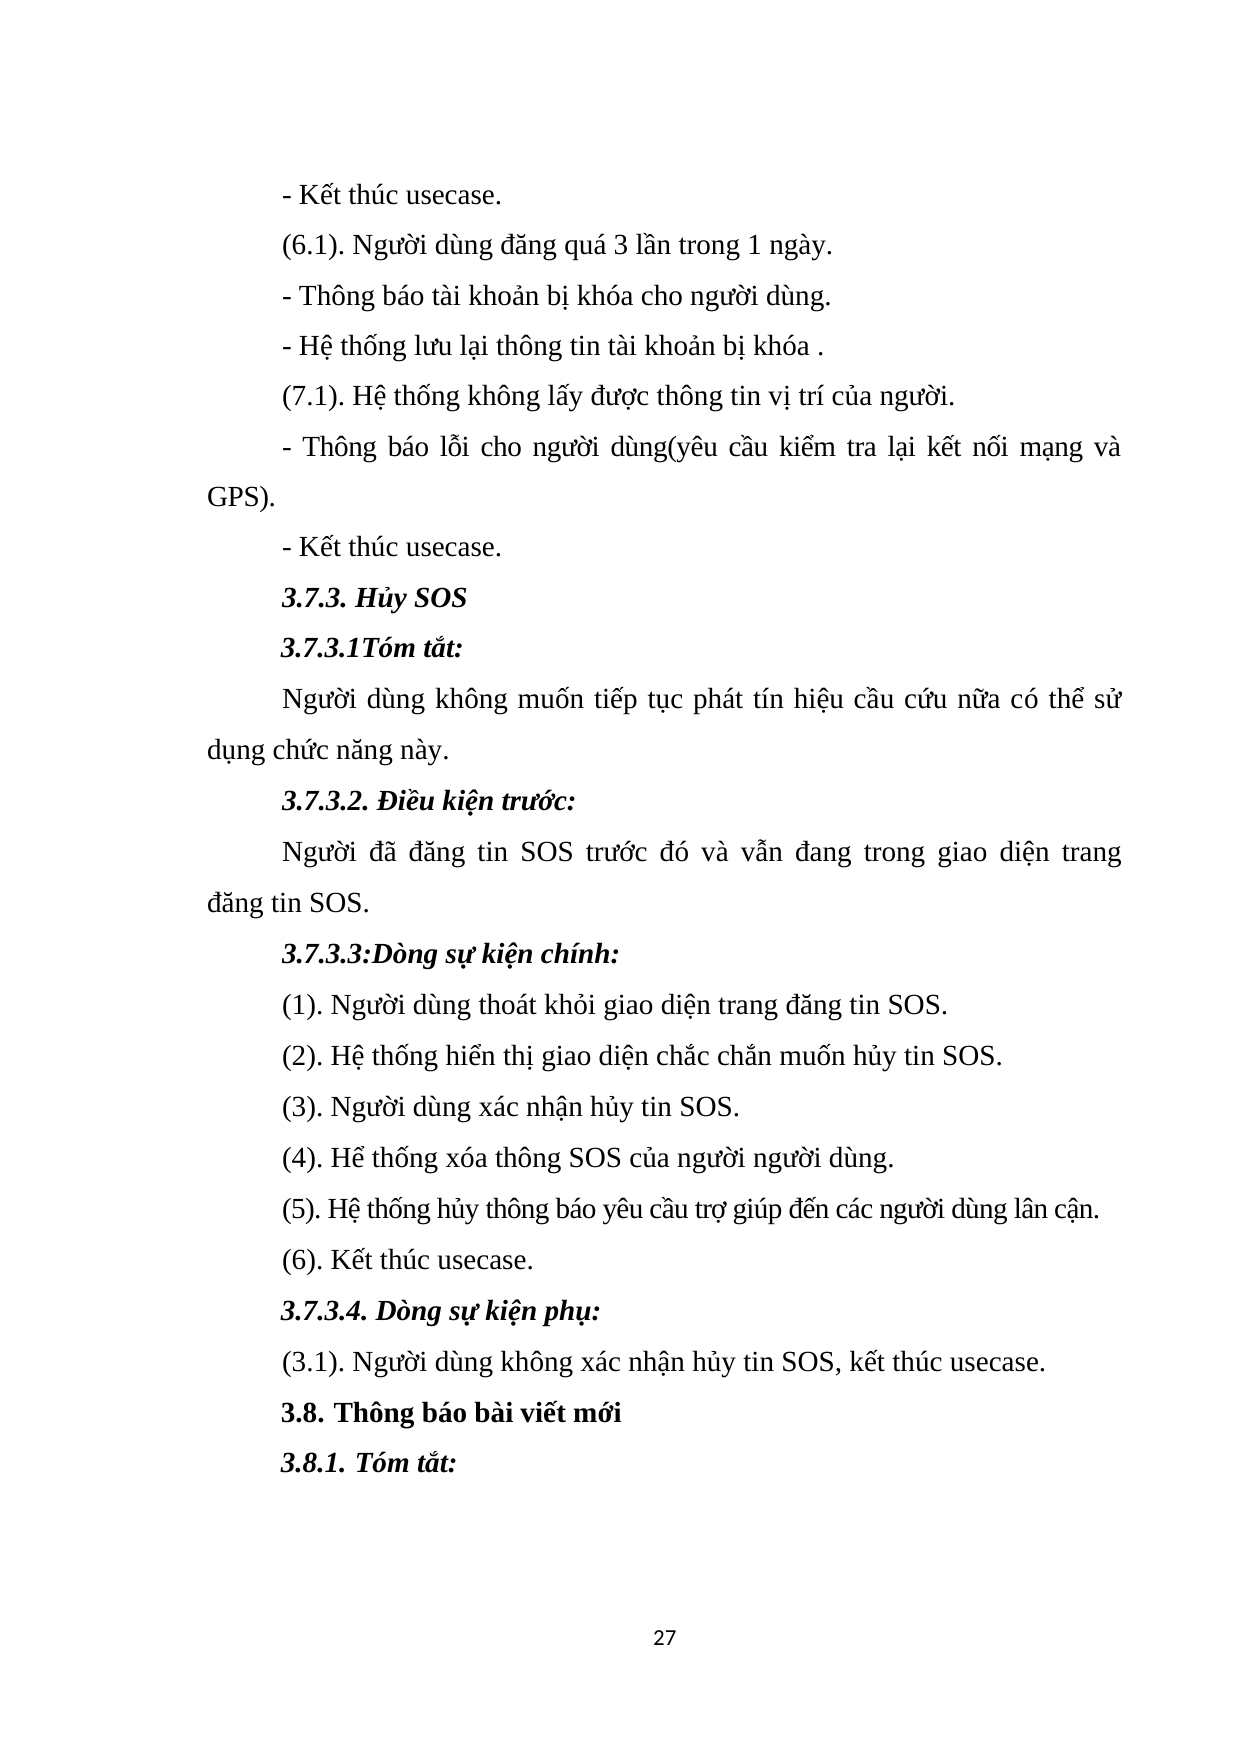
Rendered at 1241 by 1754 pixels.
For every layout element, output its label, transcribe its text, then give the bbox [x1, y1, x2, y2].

text 3.7.3.1Tóm tắt: [207, 631, 1122, 664]
text (6.1). Người dùng đăng quá 3 lần trong 1 ngày. [207, 227, 1122, 261]
text 3.7.3.4. Dòng sự kiện phụ: [207, 1293, 1122, 1326]
text (4). Hể thống xóa thông SOS của người người dùng. [207, 1140, 1122, 1173]
text (7.1). Hệ thống không lấy được thông tin vị trí của người. [207, 378, 1122, 412]
text - Kết thúc usecase. [207, 177, 1122, 211]
text Người dùng không muốn tiếp tục phát tín hiệu cầu cứu nữa có thể sử dụng chức năng này. [207, 682, 1122, 766]
text (3.1). Người dùng không xác nhận hủy tin SOS, kết thúc usecase. [207, 1344, 1122, 1377]
list Người đã đăng tin SOS trước đó và vẫn đang trong giao diện trang đăng tin SOS. [207, 834, 1122, 919]
text (5). Hệ thống hủy thông báo yêu cầu trợ giúp đến các người dùng lân cận. [207, 1191, 1122, 1224]
text 3.7.3. Hủy SOS [207, 580, 1122, 613]
text - Thông báo tài khoản bị khóa cho người dùng. [207, 278, 1122, 311]
text (3). Người dùng xác nhận hủy tin SOS. [207, 1089, 1122, 1123]
list Thông báo bài viết mới [281, 1395, 1122, 1428]
list Tóm tắt: [281, 1446, 1122, 1479]
text - Kết thúc usecase. [207, 529, 1122, 563]
list 3.7.3.2. Điều kiện trước: [207, 783, 1122, 817]
text (1). Người dùng thoát khỏi giao diện trang đăng tin SOS. [207, 987, 1122, 1021]
text (2). Hệ thống hiển thị giao diện chắc chắn muốn hủy tin SOS. [207, 1038, 1122, 1072]
list 3.7.3.3:Dòng sự kiện chính: [207, 936, 1122, 970]
text - Hệ thống lưu lại thông tin tài khoản bị khóa . [207, 328, 1122, 362]
text (6). Kết thúc usecase. [207, 1242, 1122, 1275]
text - Thông báo lỗi cho người dùng(yêu cầu kiểm tra lại kết nối mạng và GPS). [207, 429, 1122, 513]
